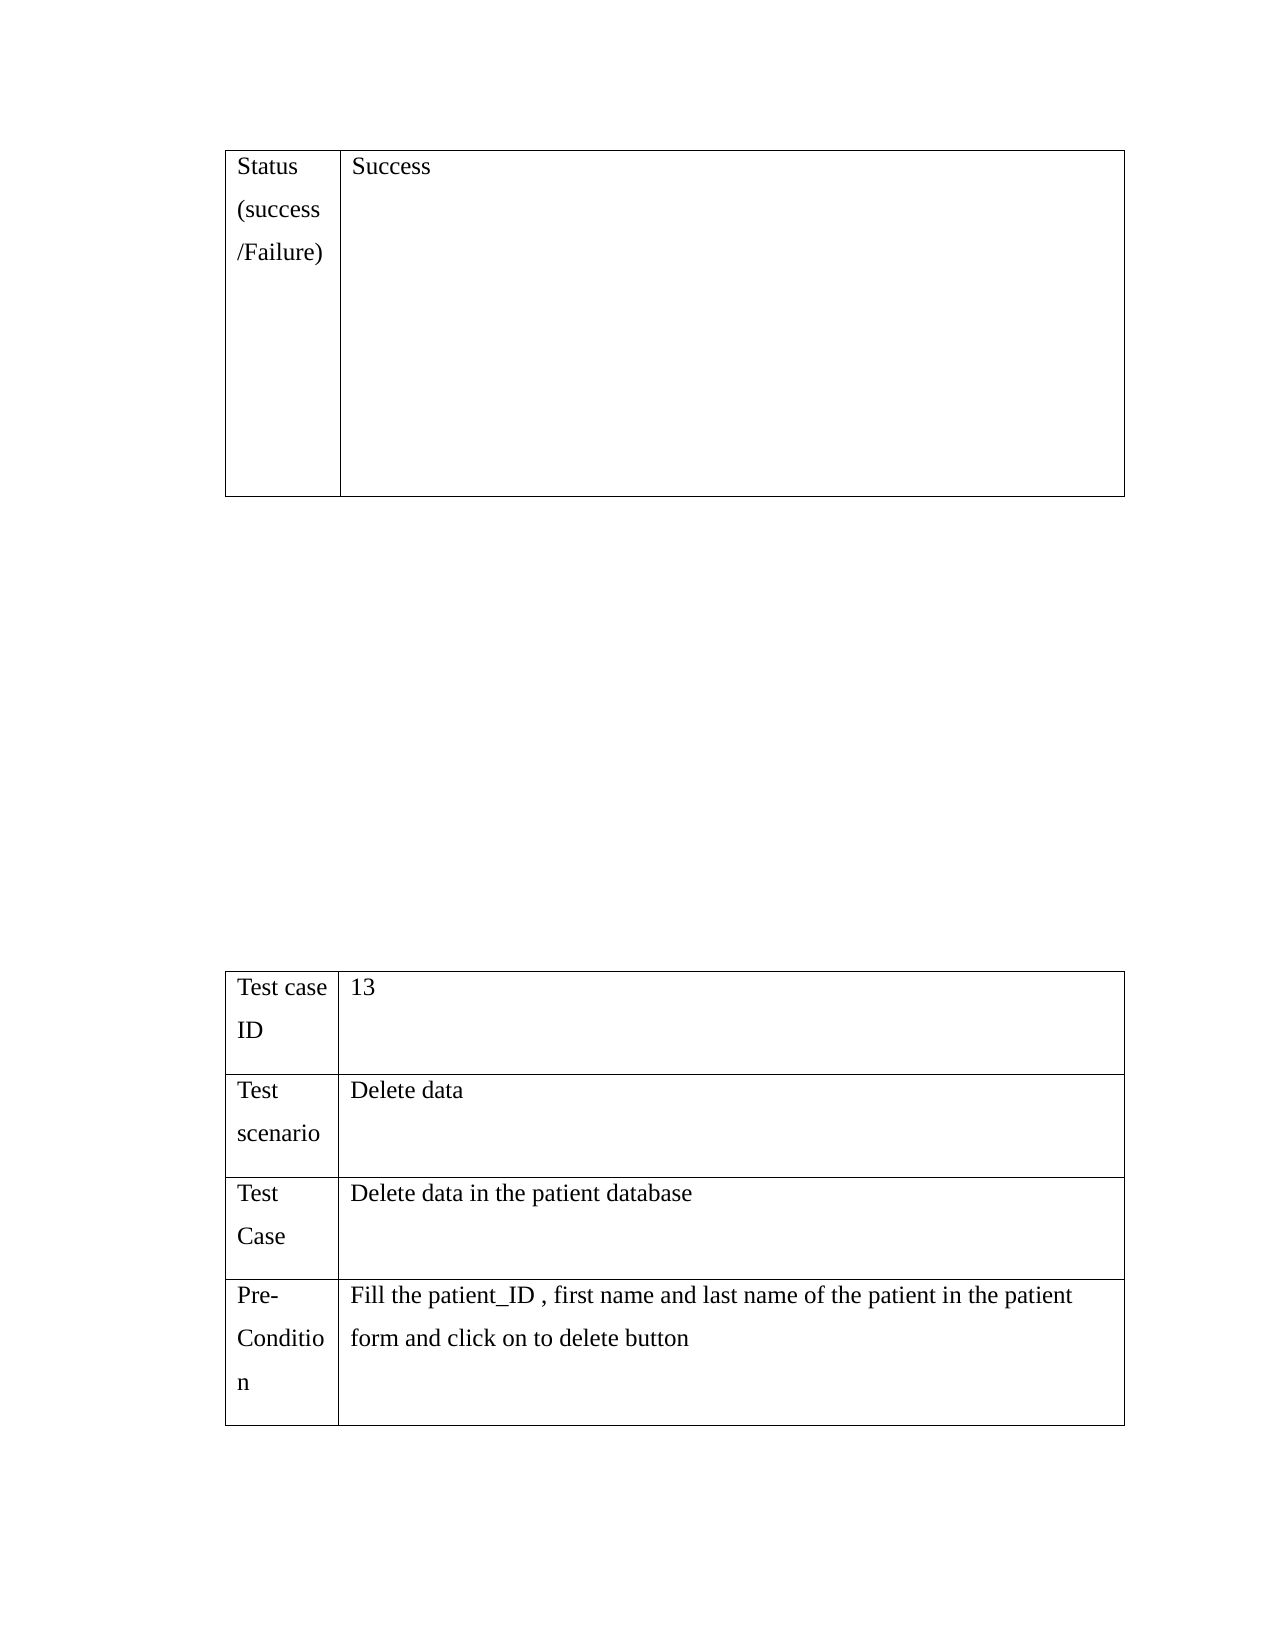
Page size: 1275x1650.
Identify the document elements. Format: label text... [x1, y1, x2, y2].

table_cell Pre-Condition [226, 1280, 338, 1425]
table_cell Delete data in the patient database [339, 1178, 1124, 1279]
table_cell Test Case [226, 1178, 338, 1279]
table_cell Success [341, 151, 1124, 496]
table_cell Delete data [339, 1075, 1124, 1177]
table_cell Test scenario [226, 1075, 338, 1177]
table_cell Status (success /Failure) [226, 151, 340, 496]
table_header Test case ID [226, 972, 338, 1074]
table_header 13 [339, 972, 1124, 1074]
table_cell Fill the patient_ID , first name and last name of the patient in the patient form and click on to delete button [339, 1280, 1124, 1425]
